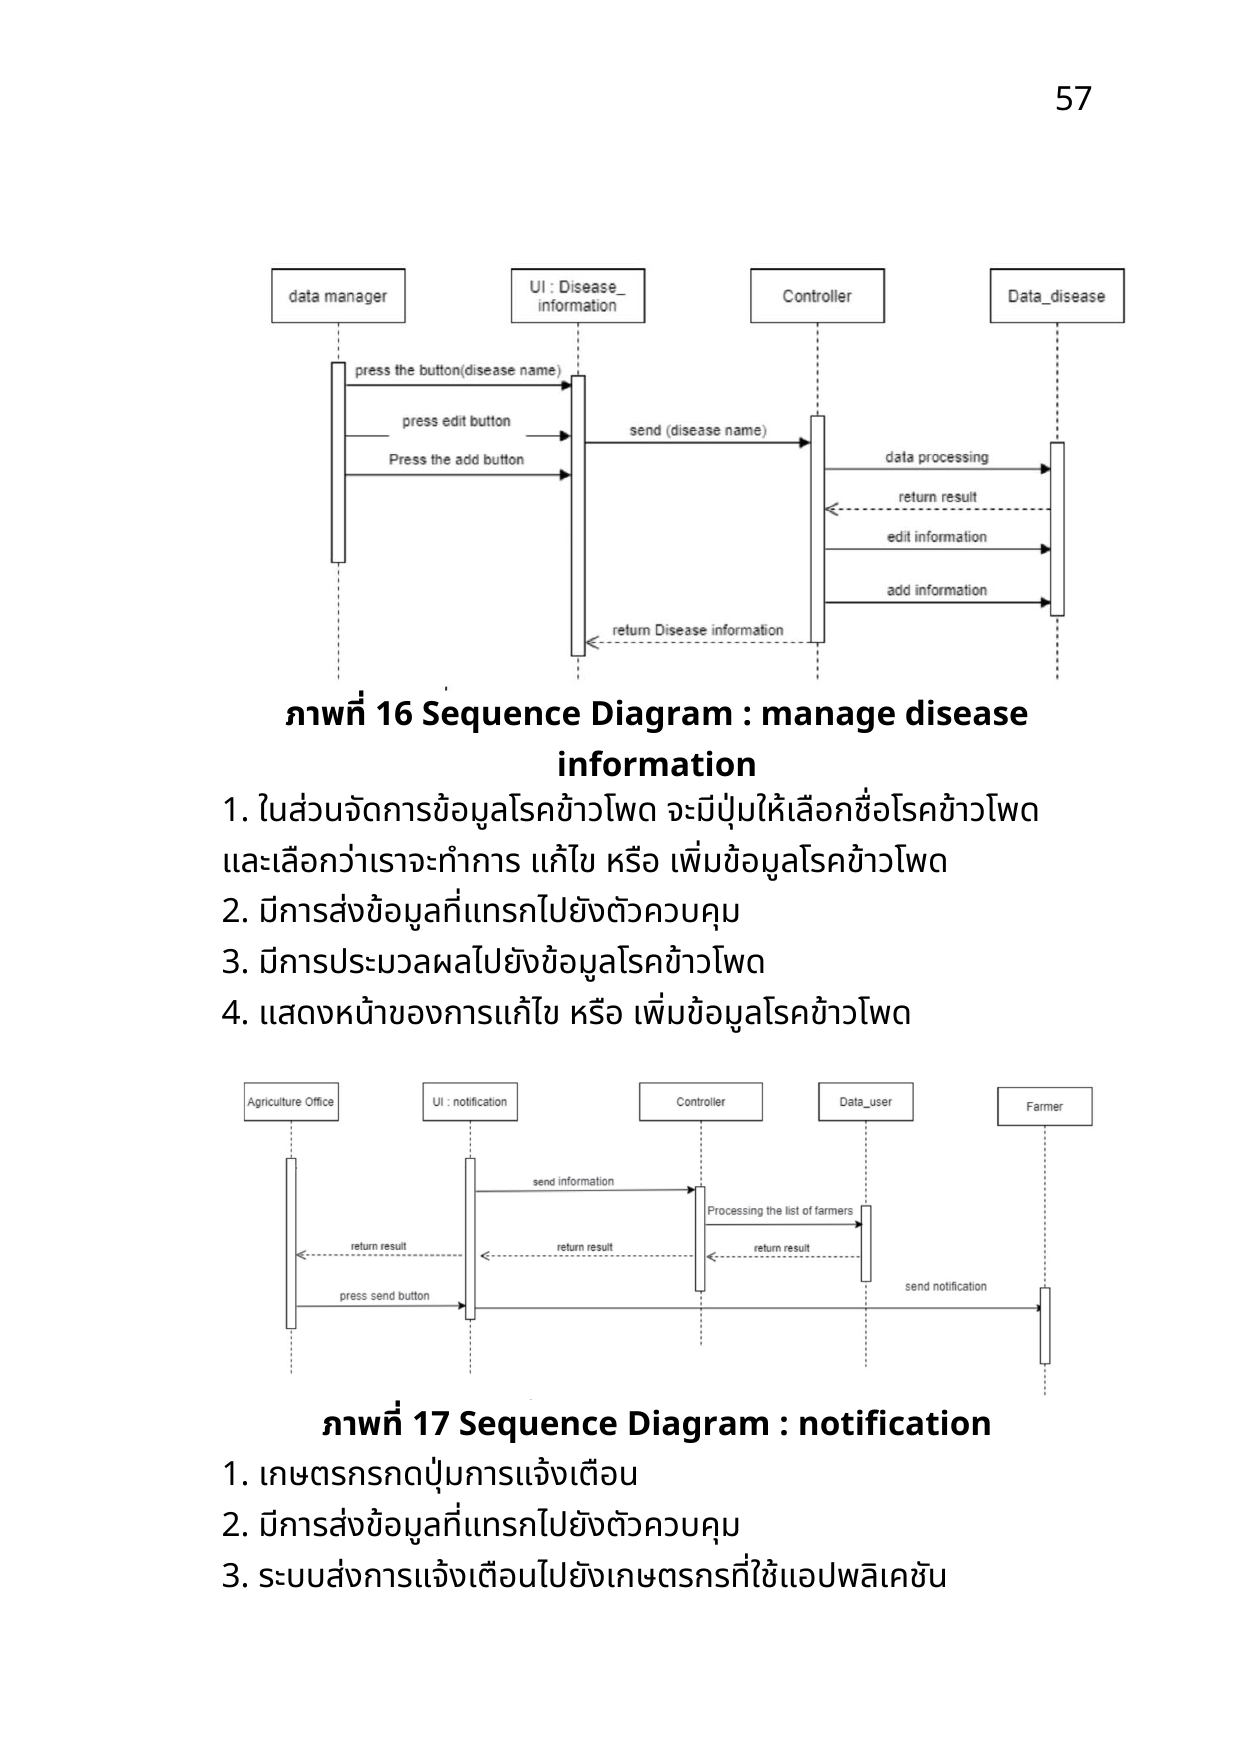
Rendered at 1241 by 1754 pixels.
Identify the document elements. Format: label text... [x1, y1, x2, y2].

text 2. มีการส่งข้อมูลที่แทรกไปยังตัวควบคุม [221, 1501, 1092, 1551]
text 4. แสดงหน้าของการแก้ไข หรือ เพิ่มข้อมูลโรคข้าวโพด [221, 988, 1092, 1039]
text 1. เกษตรกรกดปุ่มการแจ้งเตือน [221, 1450, 1092, 1501]
picture [221, 1039, 1127, 1400]
picture [221, 221, 1177, 691]
text 1. ในส่วนจัดการข้อมูลโรคข้าวโพด จะมีปุ่มให้เลือกชื่อโรคข้าวโพด และเลือกว่าเราจะทำการ แก้ไข หรือ เพิ่มข้อมูลโรคข้าวโพด [221, 786, 1092, 887]
text ภาพที่ 17 Sequence Diagram : notification [221, 1400, 1092, 1450]
text ภาพที่ 16 Sequence Diagram : manage disease information [221, 691, 1092, 786]
text 3. ระบบส่งการแจ้งเตือนไปยังเกษตรกรที่ใช้แอปพลิเคชัน [221, 1551, 1092, 1602]
text 2. มีการส่งข้อมูลที่แทรกไปยังตัวควบคุม [221, 887, 1092, 938]
text 3. มีการประมวลผลไปยังข้อมูลโรคข้าวโพด [221, 938, 1092, 988]
